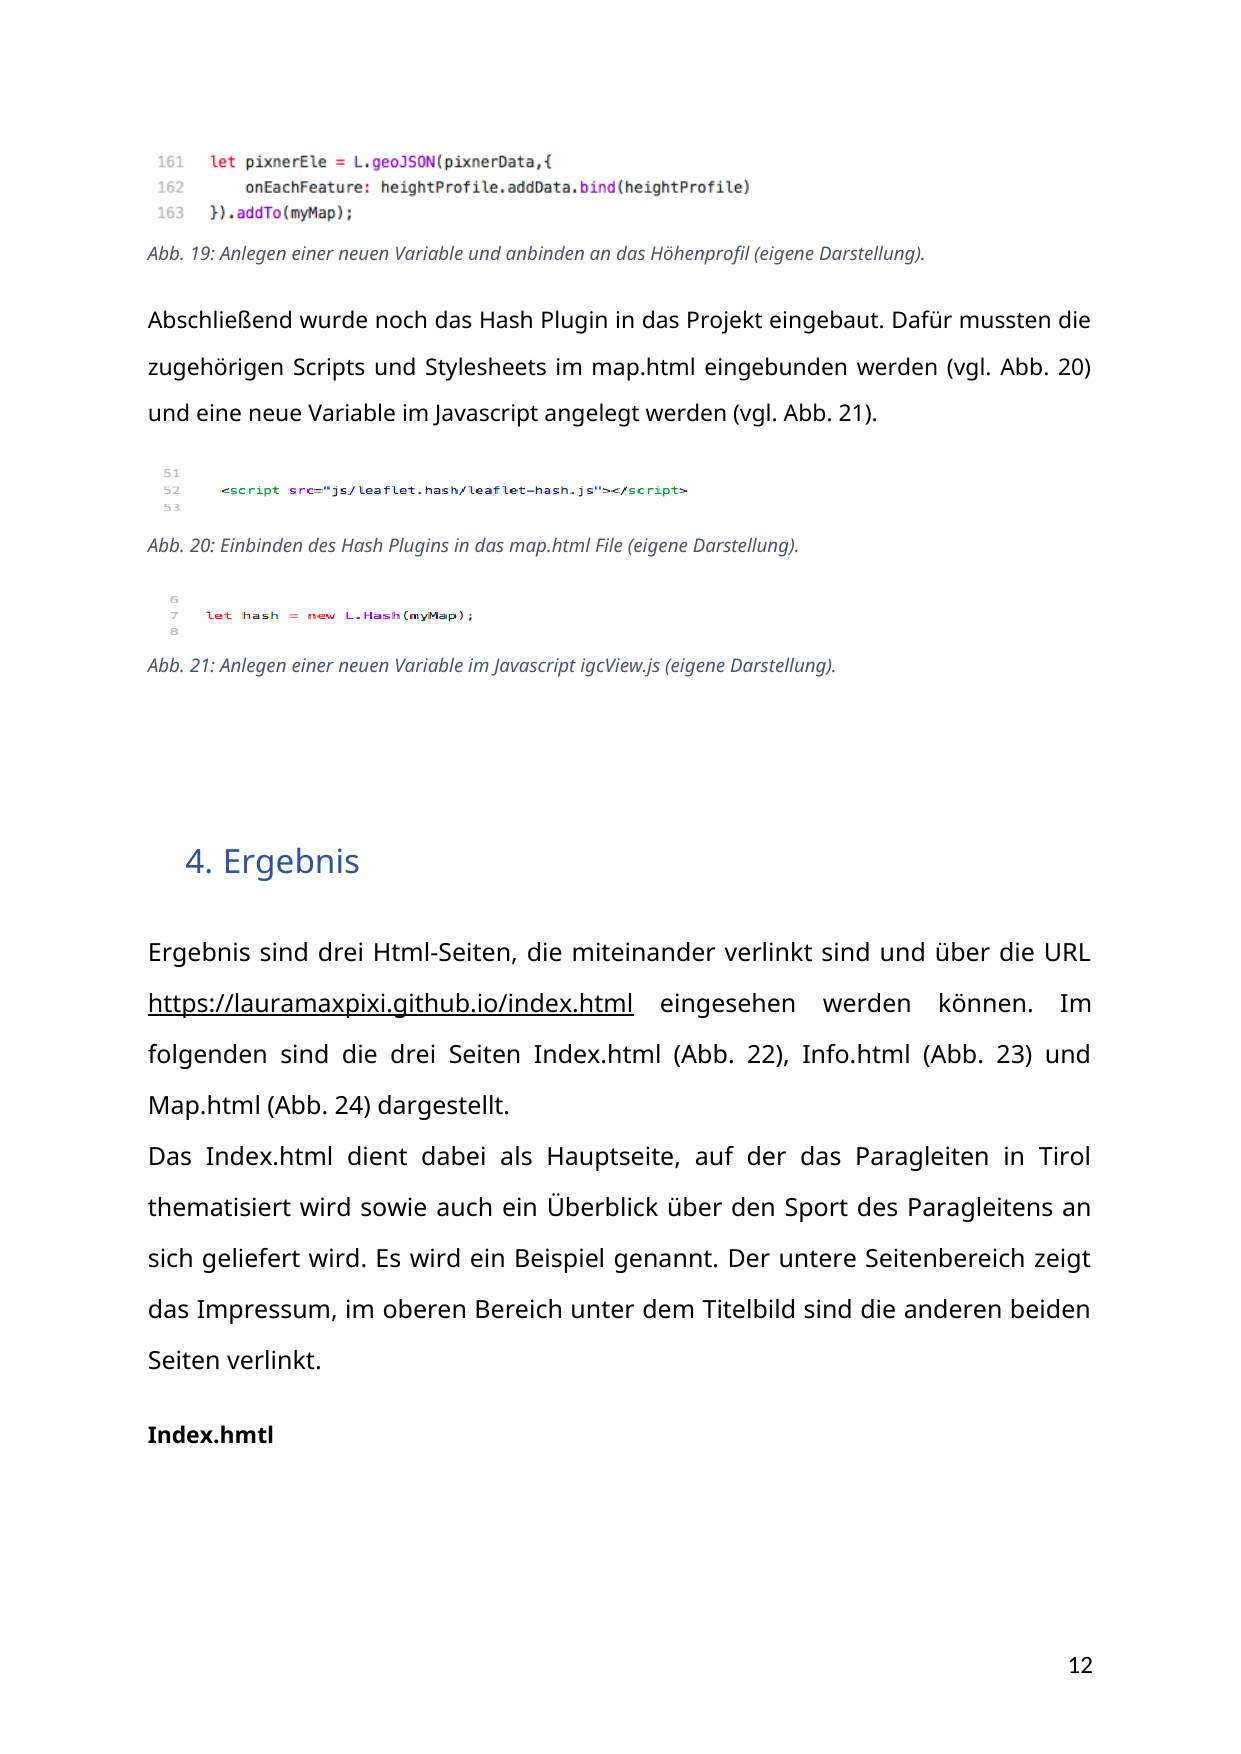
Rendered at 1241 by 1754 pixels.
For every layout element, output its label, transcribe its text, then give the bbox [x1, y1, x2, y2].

text Abb. 20: Einbinden des Hash Plugins in das map.html File (eigene Darstellung). [148, 532, 1093, 558]
text Index.hmtl [148, 1419, 1093, 1450]
subtitle Ergebnis [185, 838, 1093, 883]
text Ergebnis sind drei Html-Seiten, die miteinander verlinkt sind und über die URL https://lauramaxpixi.github.io/index.html eingesehen werden können. Im folgenden sind die drei Seiten Index.html (Abb. 22), Info.html (Abb. 23) und Map.html (Abb. 24) dargestellt. [148, 934, 1093, 1122]
text Abschließend wurde noch das Hash Plugin in das Projekt eingebaut. Dafür mussten die zugehörigen Scripts und Stylesheets im map.html eingebunden werden (vgl. Abb. 20) und eine neue Variable im Javascript angelegt werden (vgl. Abb. 21). [148, 303, 1093, 428]
picture [147, 469, 727, 517]
picture [147, 147, 775, 226]
text Abb. 19: Anlegen einer neuen Variable und anbinden an das Höhenprofil (eigene Darstellung). [148, 240, 1093, 266]
text Abb. 21: Anlegen einer neuen Variable im Javascript igcView.js (eigene Darstellung). [148, 652, 1093, 677]
picture [147, 595, 504, 637]
text Das Index.html dient dabei als Hauptseite, auf der das Paragleiten in Tirol thematisiert wird sowie auch ein Überblick über den Sport des Paragleitens an sich geliefert wird. Es wird ein Beispiel genannt. Der untere Seitenbereich zeigt das Impressum, im oberen Bereich unter dem Titelbild sind die anderen beiden Seiten verlinkt. [148, 1139, 1093, 1377]
